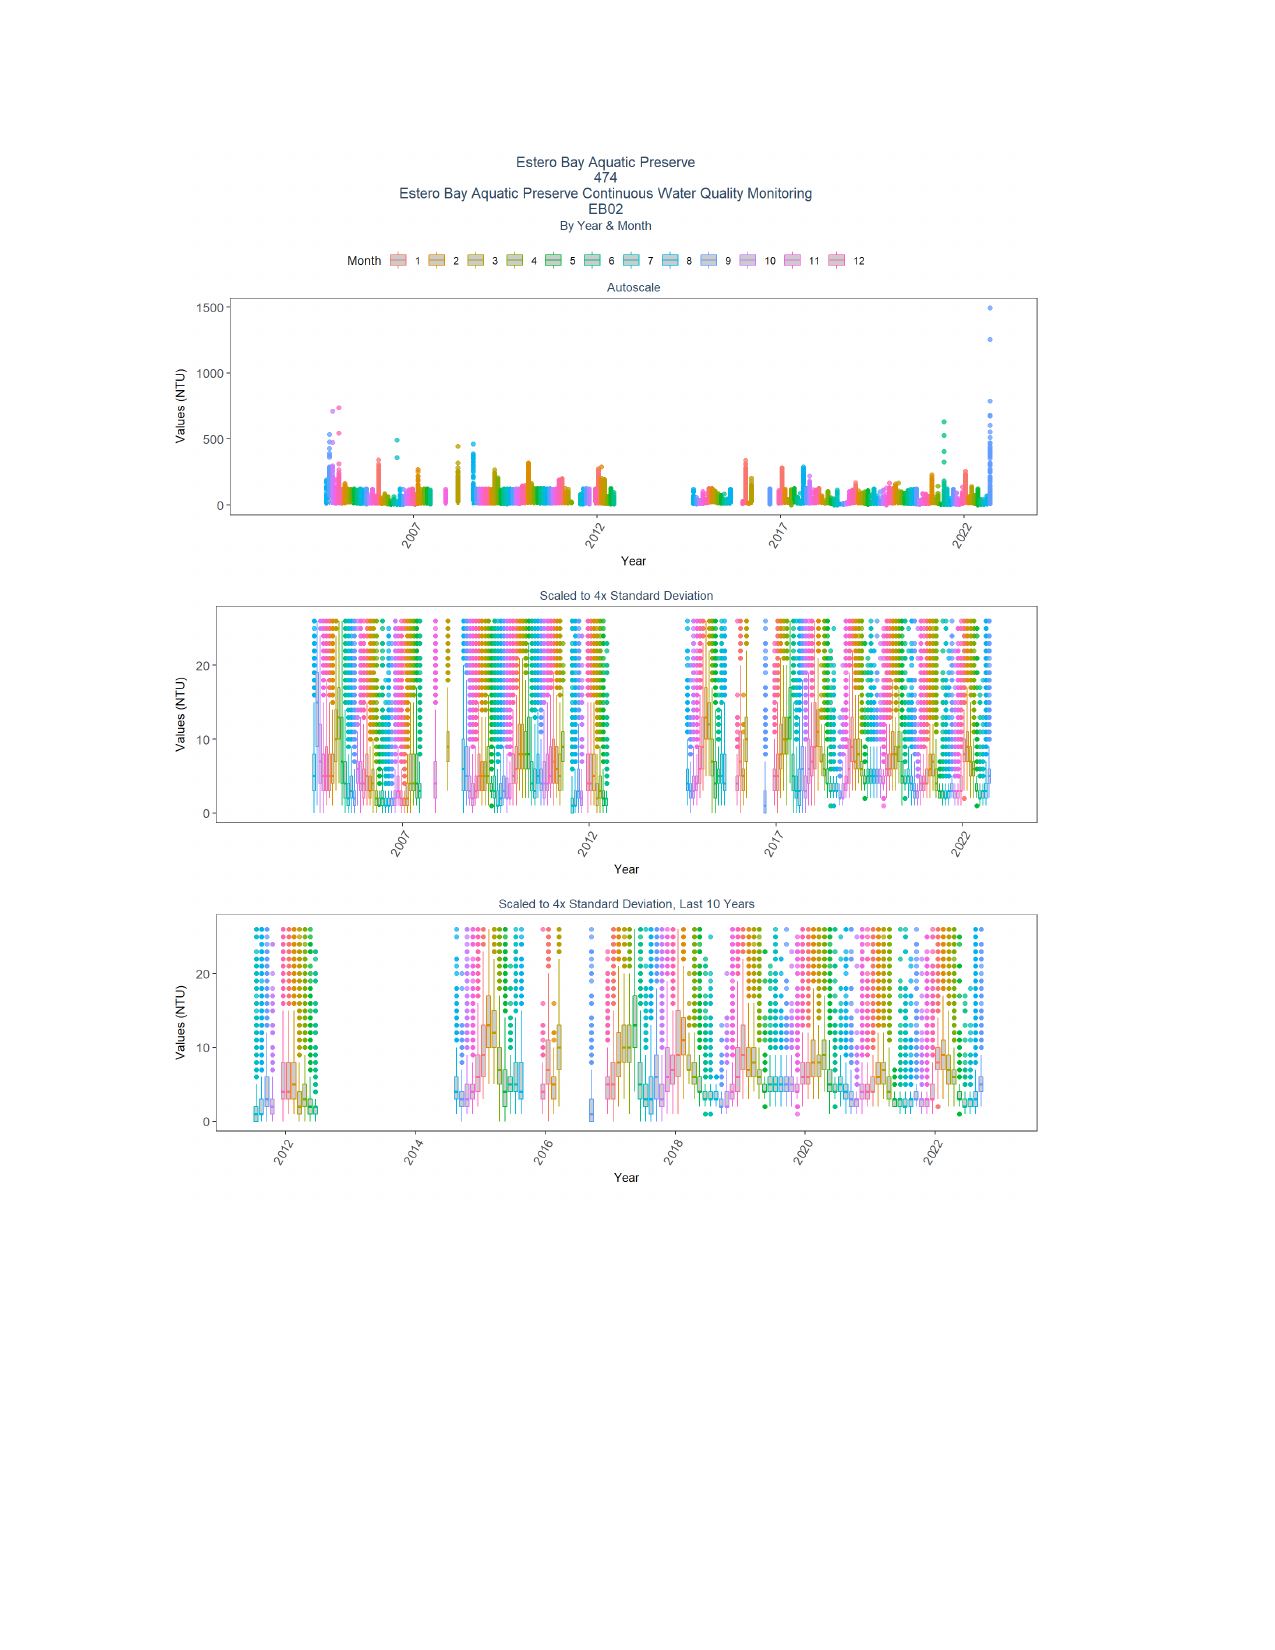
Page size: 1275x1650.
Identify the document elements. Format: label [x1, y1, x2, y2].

picture [168, 150, 1044, 1200]
